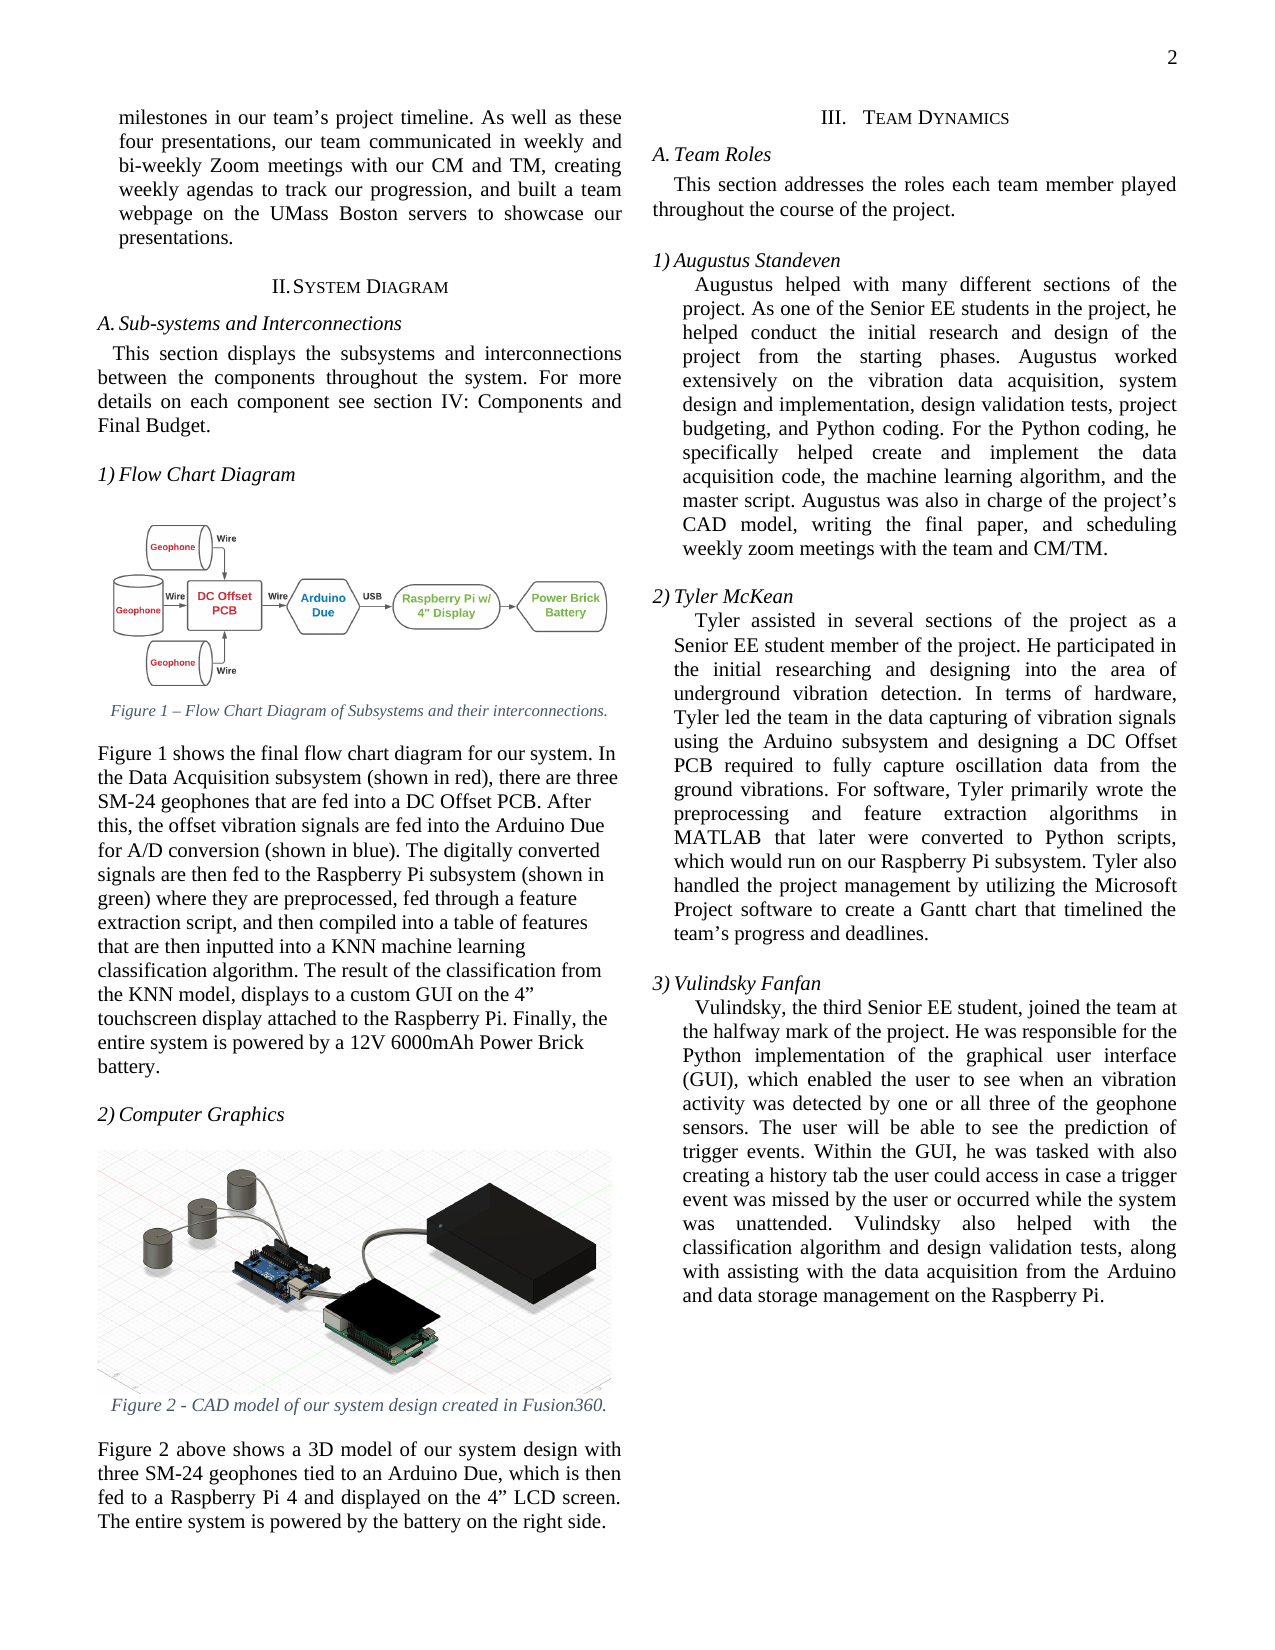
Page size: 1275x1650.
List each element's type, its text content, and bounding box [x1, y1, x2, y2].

text Figure 1 shows the final flow chart diagram for our system. In the Data Acquisition subsystem (shown in red), there are three SM-24 geophones that are fed into a DC Offset PCB. After this, the offset vibration signals are fed into the Arduino Due for A/D conversion (shown in blue). The digitally converted signals are then fed to the Raspberry Pi subsystem (shown in green) where they are preprocessed, fed through a feature extraction script, and then compiled into a table of features that are then inputted into a KNN machine learning classification algorithm. The result of the classification from the KNN model, displays to a custom GUI on the 4” touchscreen display attached to the Raspberry Pi. Finally, the entire system is powered by a 12V 6000mAh Power Brick battery. [97, 741, 622, 1078]
text Figure 1 – Flow Chart Diagram of Subsystems and their interconnections. [97, 702, 622, 720]
subtitle Flow Chart Diagram [97, 462, 622, 486]
subtitle Augustus helped with many different sections of the project. As one of the Senior EE students in the project, he helped conduct the initial research and design of the project from the starting phases. Augustus worked extensively on the vibration data acquisition, system design and implementation, design validation tests, project budgeting, and Python coding. For the Python coding, he specifically helped create and implement the data acquisition code, the machine learning algorithm, and the master script. Augustus was also in charge of the project’s CAD model, writing the final paper, and scheduling weekly zoom meetings with the team and CM/TM. [682, 272, 1177, 560]
subtitle Tyler McKean [652, 584, 1177, 608]
subtitle Vulindsky, the third Senior EE student, joined the team at the halfway mark of the project. He was responsible for the Python implementation of the graphical user interface (GUI), which enabled the user to see when an vibration activity was detected by one or all three of the geophone sensors. The user will be able to see the prediction of trigger events. Within the GUI, he was tasked with also creating a history tab the user could access in case a trigger event was missed by the user or occurred while the system was unattended. Vulindsky also helped with the classification algorithm and design validation tests, along with assisting with the data acquisition from the Arduino and data storage management on the Raspberry Pi. [682, 994, 1177, 1307]
subtitle Tyler assisted in several sections of the project as a Senior EE student member of the project. He participated in the initial researching and designing into the area of underground vibration detection. In terms of hardware, Tyler led the team in the data capturing of vibration signals using the Arduino subsystem and designing a DC Offset PCB required to fully capture oscillation data from the ground vibrations. For software, Tyler primarily wrote the preprocessing and feature extraction algorithms in MATLAB that later were converted to Python scripts, which would run on our Raspberry Pi subsystem. Tyler also handled the project management by utilizing the Microsoft Project software to create a Gantt chart that timelined the team’s progress and deadlines. [673, 608, 1177, 945]
picture [97, 509, 623, 702]
text This section addresses the roles each team member played throughout the course of the project. [652, 172, 1177, 221]
picture [97, 1150, 612, 1394]
subtitle Team Roles [652, 142, 1177, 166]
subtitle Vulindsky Fanfan [652, 971, 1177, 994]
subtitle Team Dynamics [652, 105, 1177, 129]
subtitle System Diagram [97, 274, 622, 298]
subtitle Sub-systems and Interconnections [97, 311, 622, 335]
subtitle Computer Graphics [97, 1102, 622, 1126]
text Figure 2 above shows a 3D model of our system design with three SM-24 geophones tied to an Arduino Due, which is then fed to a Raspberry Pi 4 and displayed on the 4” LCD screen. The entire system is powered by the battery on the right side. [97, 1436, 622, 1533]
subtitle Augustus Standeven [652, 247, 1177, 272]
text This section displays the subsystems and interconnections between the components throughout the system. For more details on each component see section IV: Components and Final Budget. [97, 341, 622, 437]
